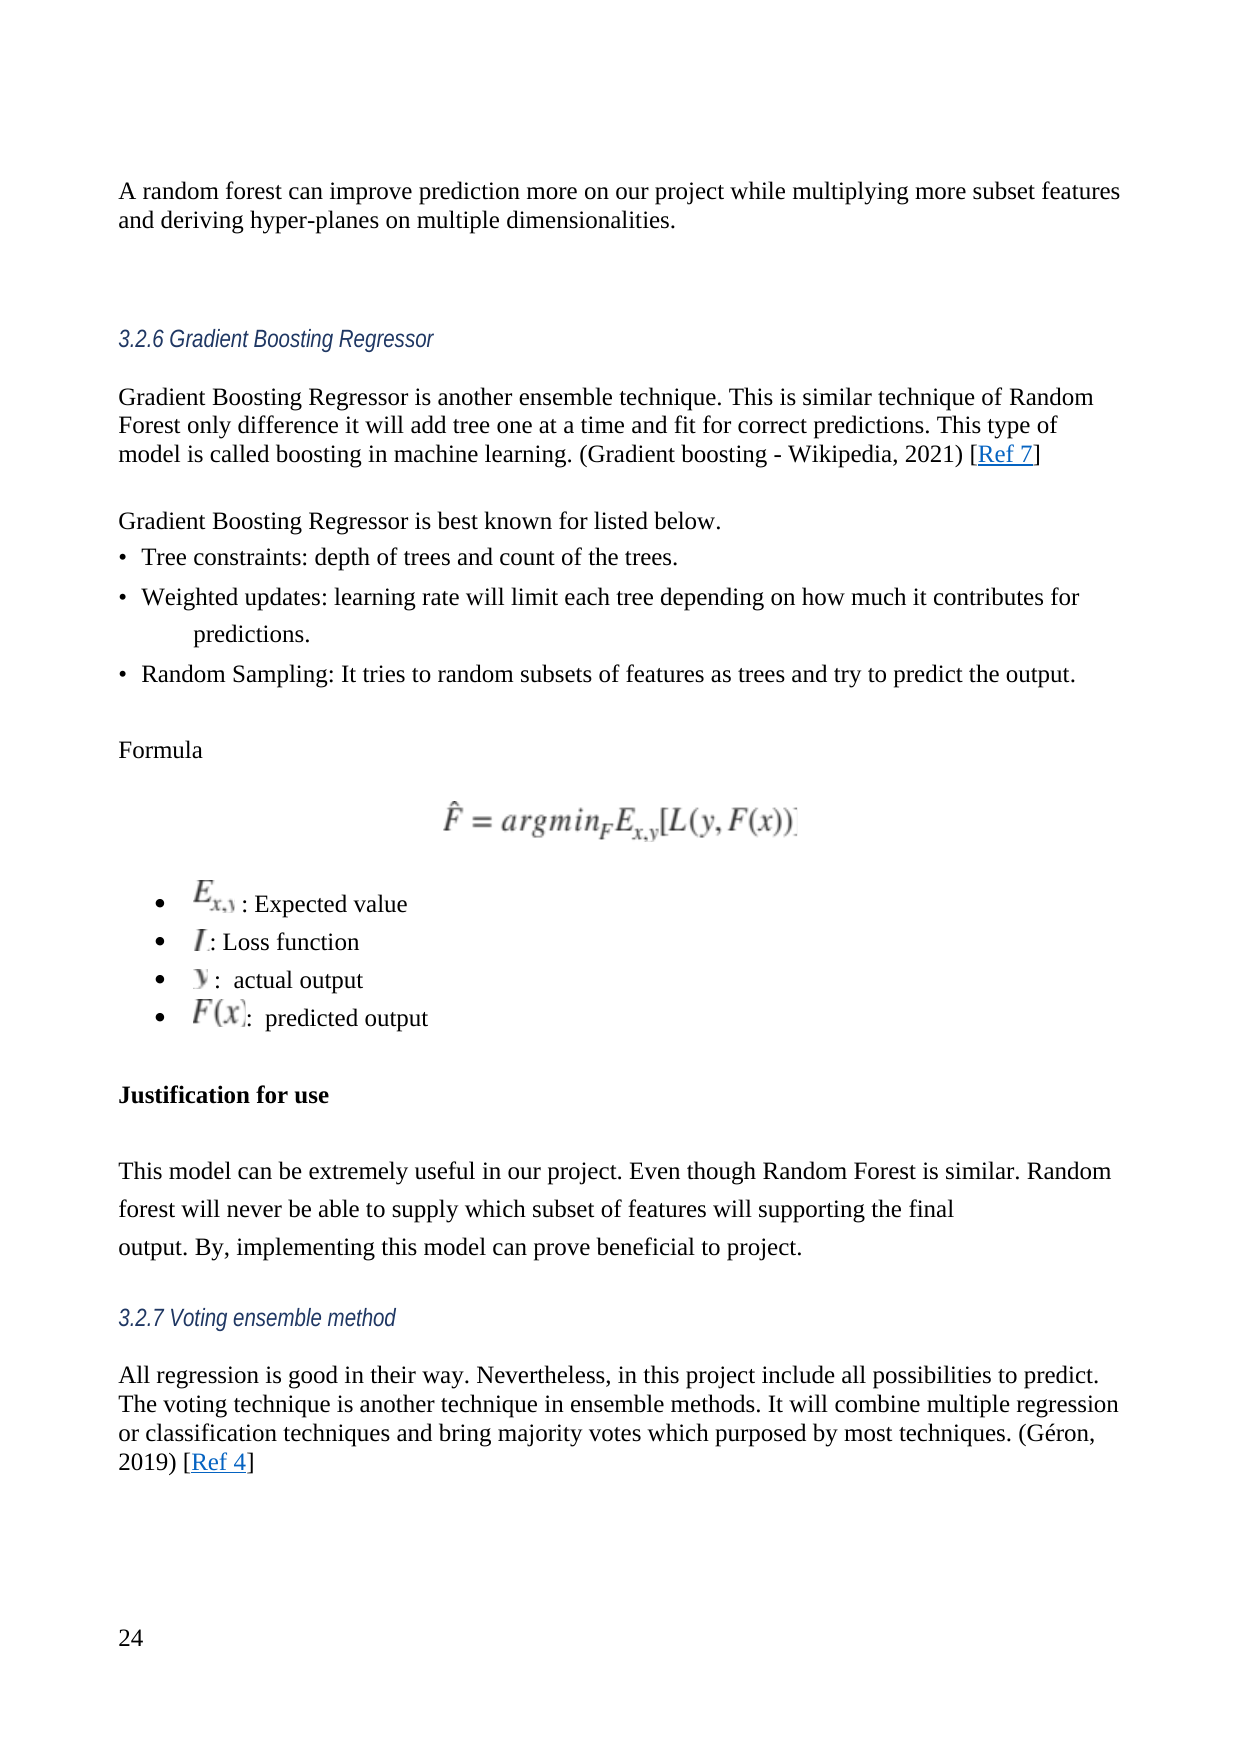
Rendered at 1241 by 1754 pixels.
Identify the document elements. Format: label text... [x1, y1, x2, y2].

text All regression is good in their way. Nevertheless, in this project include all possibilities to predict. The voting technique is another technique in ensemble methods. It will combine multiple regression or classification techniques and bring majority votes which purposed by most techniques. (Géron, 2019) [Ref 4] [118, 1361, 1122, 1476]
subtitle 3.2.6 Gradient Boosting Regressor [118, 324, 1122, 353]
text Gradient Boosting Regressor is best known for listed below. [118, 497, 1122, 535]
text Formula [118, 726, 1122, 764]
list : Loss function [156, 918, 1122, 956]
list Random Sampling: It tries to random subsets of features as trees and try to predict the output. [118, 649, 1122, 687]
text Gradient Boosting Regressor is another ensemble technique. This is similar technique of Random Forest only difference it will add tree one at a time and fit for correct predictions. This type of model is called boosting in machine learning. (Gradient boosting - Wikipedia, 2021) [Ref 7] [118, 382, 1122, 468]
text A random forest can improve prediction more on our project while multiplying more subset features and deriving hyper-planes on multiple dimensionalities. [118, 176, 1122, 234]
subtitle 3.2.7 Voting ensemble method [118, 1303, 1122, 1332]
text Justification for use [118, 1070, 1122, 1108]
list Weighted updates: learning rate will limit each tree depending on how much it contributes for predictions. [118, 573, 1122, 649]
text This model can be extremely useful in our project. Even though Random Forest is similar. Random forest will never be able to supply which subset of features will supporting the final output. By, implementing this model can prove beneficial to project. [118, 1147, 1122, 1261]
list Tree constraints: depth of trees and count of the trees. [118, 535, 1122, 573]
list : predicted output [156, 994, 1122, 1032]
list : actual output [156, 956, 1122, 994]
list : Expected value [156, 880, 1122, 918]
